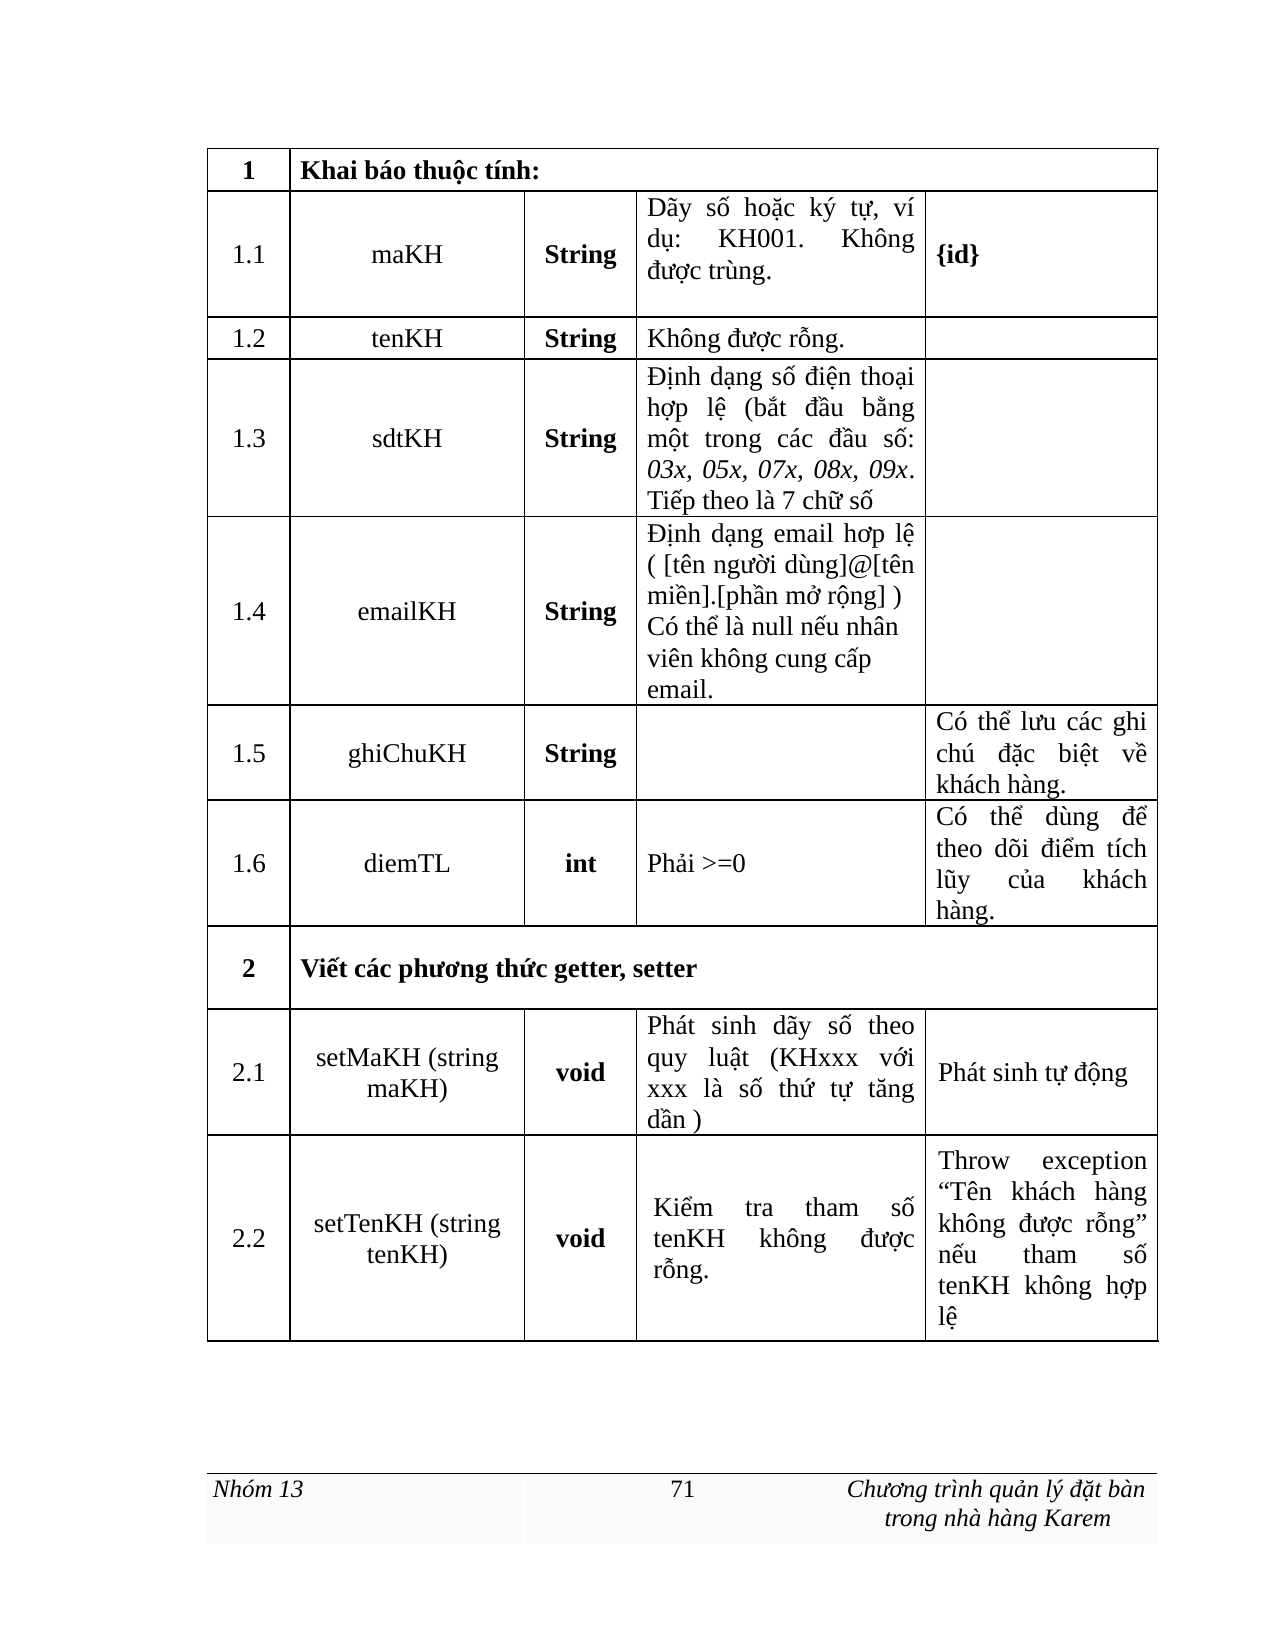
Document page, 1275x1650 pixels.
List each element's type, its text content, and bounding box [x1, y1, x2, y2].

table_cell void [525, 1136, 636, 1340]
table_cell Có thể lưu các ghi chú đặc biệt về khách hàng. [926, 706, 1157, 799]
table_cell 1.6 [208, 801, 289, 925]
table_cell void [525, 1010, 636, 1134]
table_cell 1 [208, 149, 289, 190]
table_cell Phải >=0 [637, 801, 925, 925]
table_cell 2 [208, 927, 289, 1008]
table_cell int [525, 801, 636, 925]
table_cell Kiểm tra tham số tenKH không được rỗng. [637, 1136, 925, 1340]
table_cell Khai báo thuộc tính: [291, 149, 1157, 190]
table_cell String [525, 318, 636, 358]
table_cell [926, 517, 1157, 704]
table_cell String [525, 706, 636, 799]
table_cell String [525, 360, 636, 516]
table_cell String [525, 517, 636, 704]
table_cell emailKH [291, 517, 524, 704]
table_cell String [525, 192, 636, 316]
table_cell Phát sinh dãy số theo quy luật (KHxxx với xxx là số thứ tự tăng dần ) [637, 1010, 925, 1134]
table_cell 2.1 [208, 1010, 289, 1134]
table_cell 1.4 [208, 517, 289, 704]
table_cell ghiChuKH [291, 706, 524, 799]
table_cell Phát sinh tự động [926, 1010, 1157, 1134]
table_cell Không được rỗng. [637, 318, 925, 358]
table_cell {id} [926, 192, 1157, 316]
table_cell tenKH [291, 318, 524, 358]
table_cell Định dạng số điện thoại hợp lệ (bắt đầu bằng một trong các đầu số: 03x, 05x, 07x, 08x, 09x. Tiếp theo là 7 chữ số [637, 360, 925, 516]
table_cell sdtKH [291, 360, 524, 516]
table_cell Dãy số hoặc ký tự, ví dụ: KH001. Không được trùng. [637, 192, 925, 316]
table_cell setMaKH (string maKH) [291, 1010, 524, 1134]
table_cell 2.2 [208, 1136, 289, 1340]
table_cell Định dạng email hơp lệ ( [tên người dùng]@[tên miền].[phần mở rộng] ) Có thể là null nếu nhân viên không cung cấp email. [637, 517, 925, 704]
table_cell [637, 706, 925, 799]
table_cell diemTL [291, 801, 524, 925]
table_cell 1.3 [208, 360, 289, 516]
table_cell Viết các phương thức getter, setter [291, 927, 1157, 1008]
table_cell Có thể dùng để theo dõi điểm tích lũy của khách hàng. [926, 801, 1157, 925]
table_cell setTenKH (string tenKH) [291, 1136, 524, 1340]
table_cell 1.1 [208, 192, 289, 316]
table_cell maKH [291, 192, 524, 316]
table_cell [926, 318, 1157, 358]
table_cell Throw exception “Tên khách hàng không được rỗng” nếu tham số tenKH không hợp lệ [926, 1136, 1157, 1340]
table_cell 1.5 [208, 706, 289, 799]
table_cell [926, 360, 1157, 516]
table_cell 1.2 [208, 318, 289, 358]
